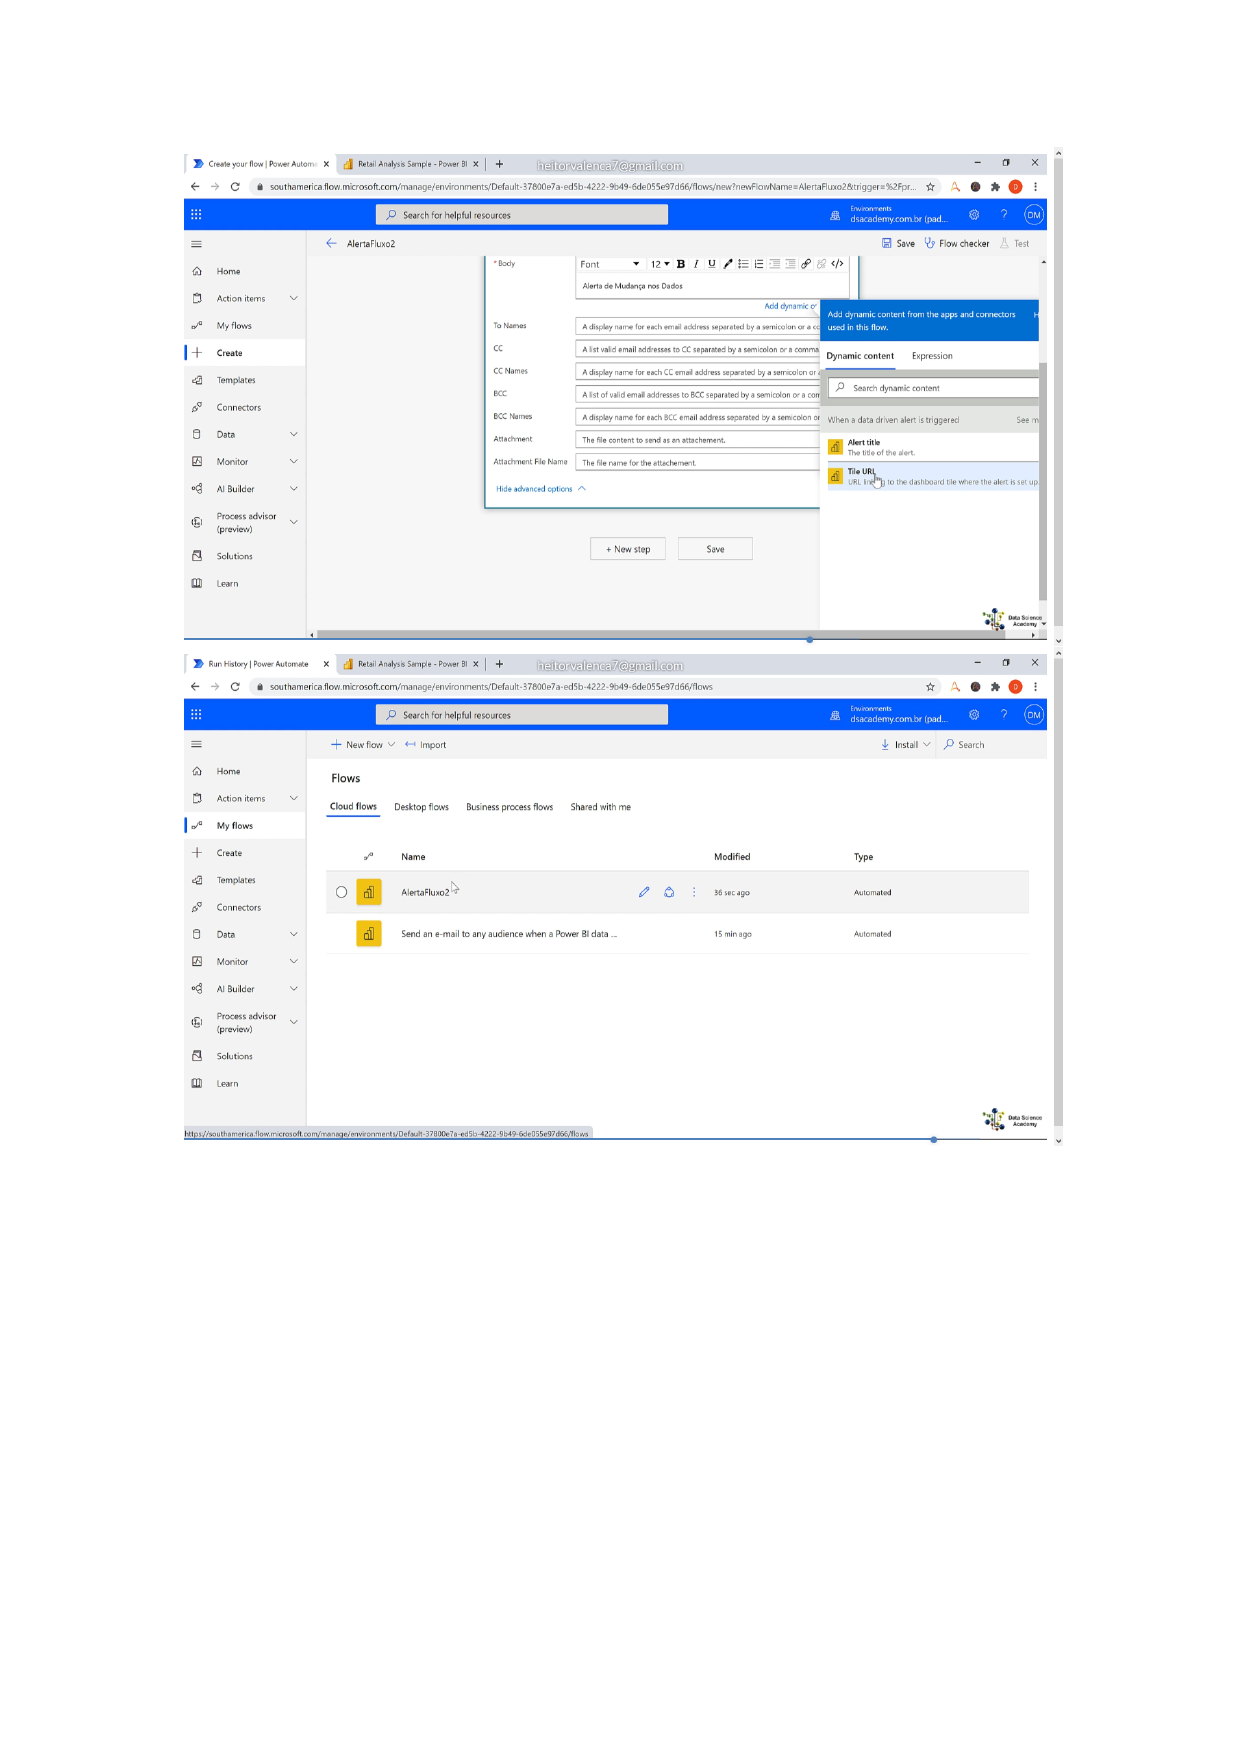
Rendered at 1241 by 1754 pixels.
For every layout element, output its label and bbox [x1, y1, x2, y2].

picture [177, 147, 1063, 646]
picture [177, 647, 1063, 1146]
